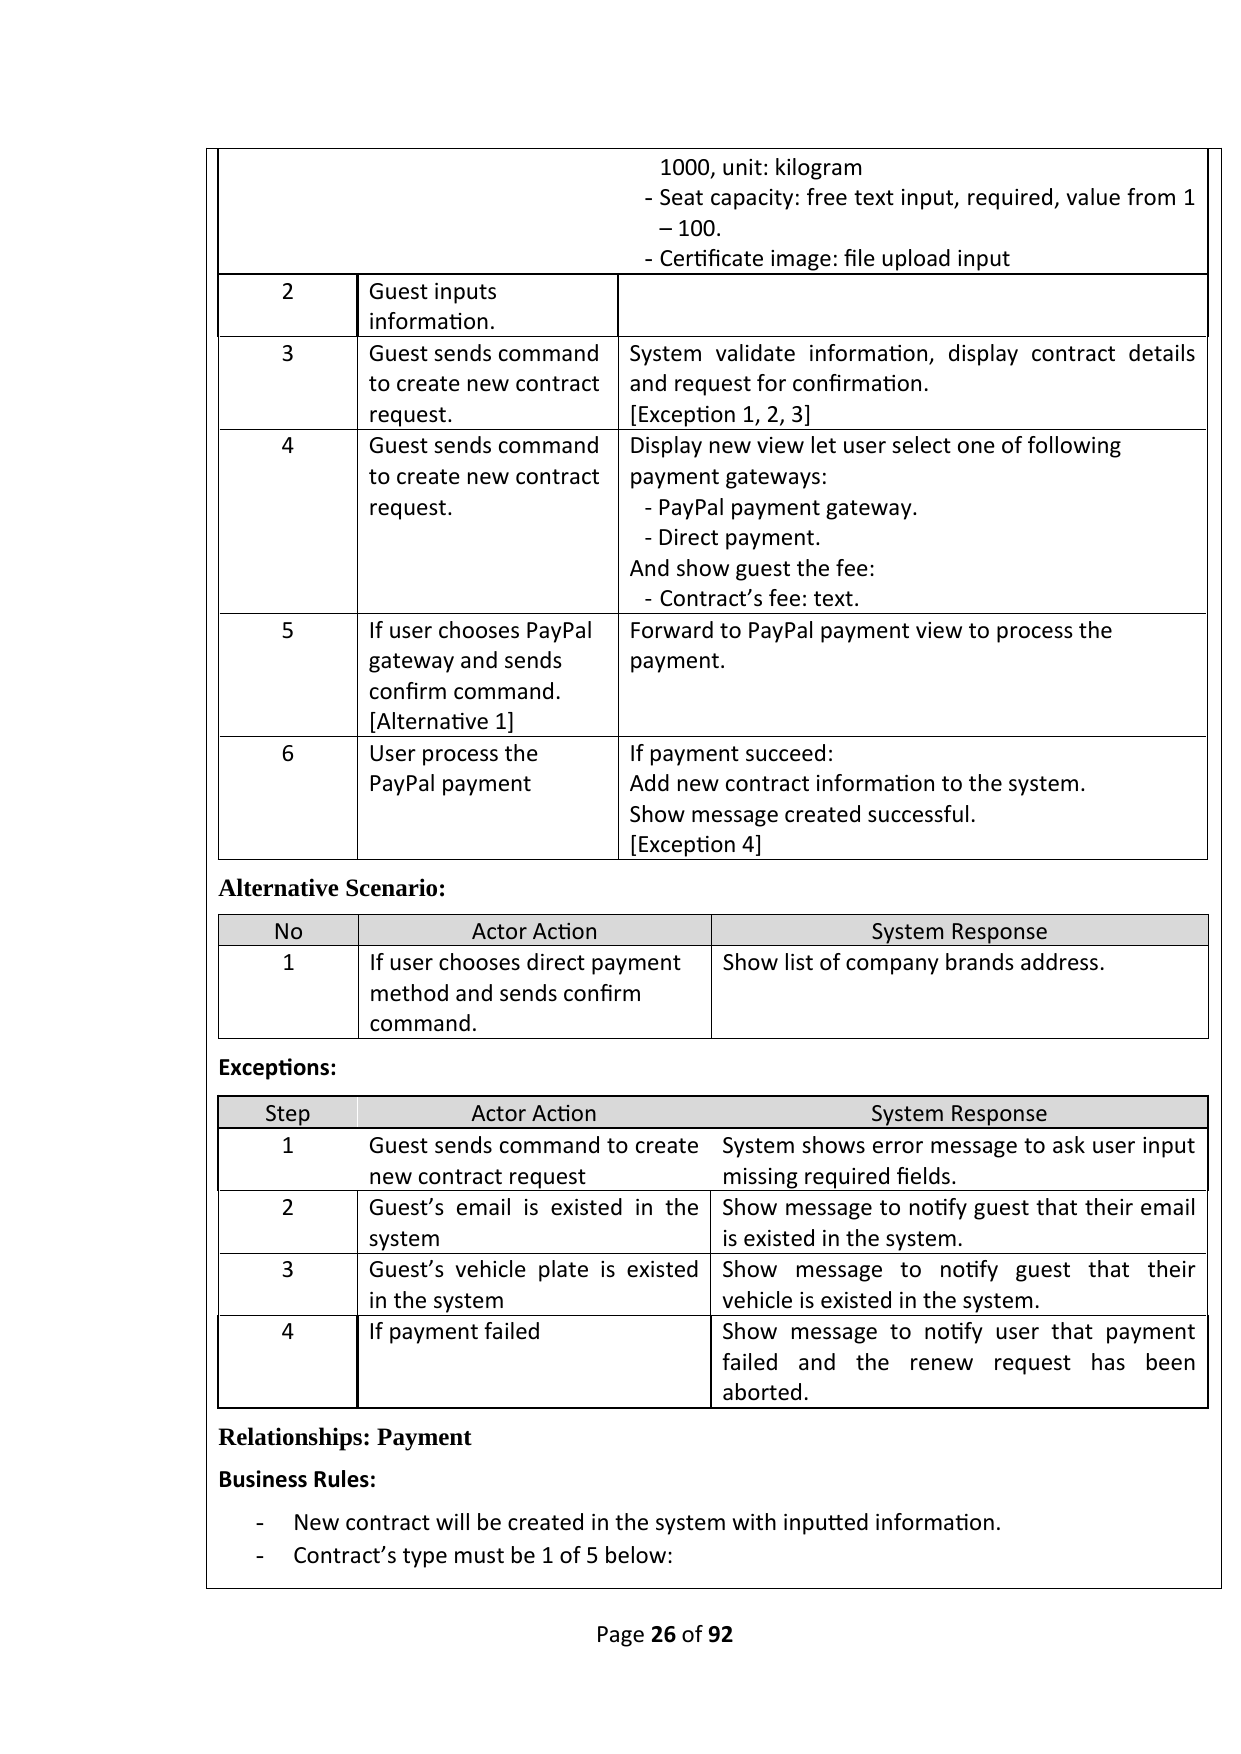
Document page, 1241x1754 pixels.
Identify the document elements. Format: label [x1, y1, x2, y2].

table_cell [207, 149, 1221, 1588]
